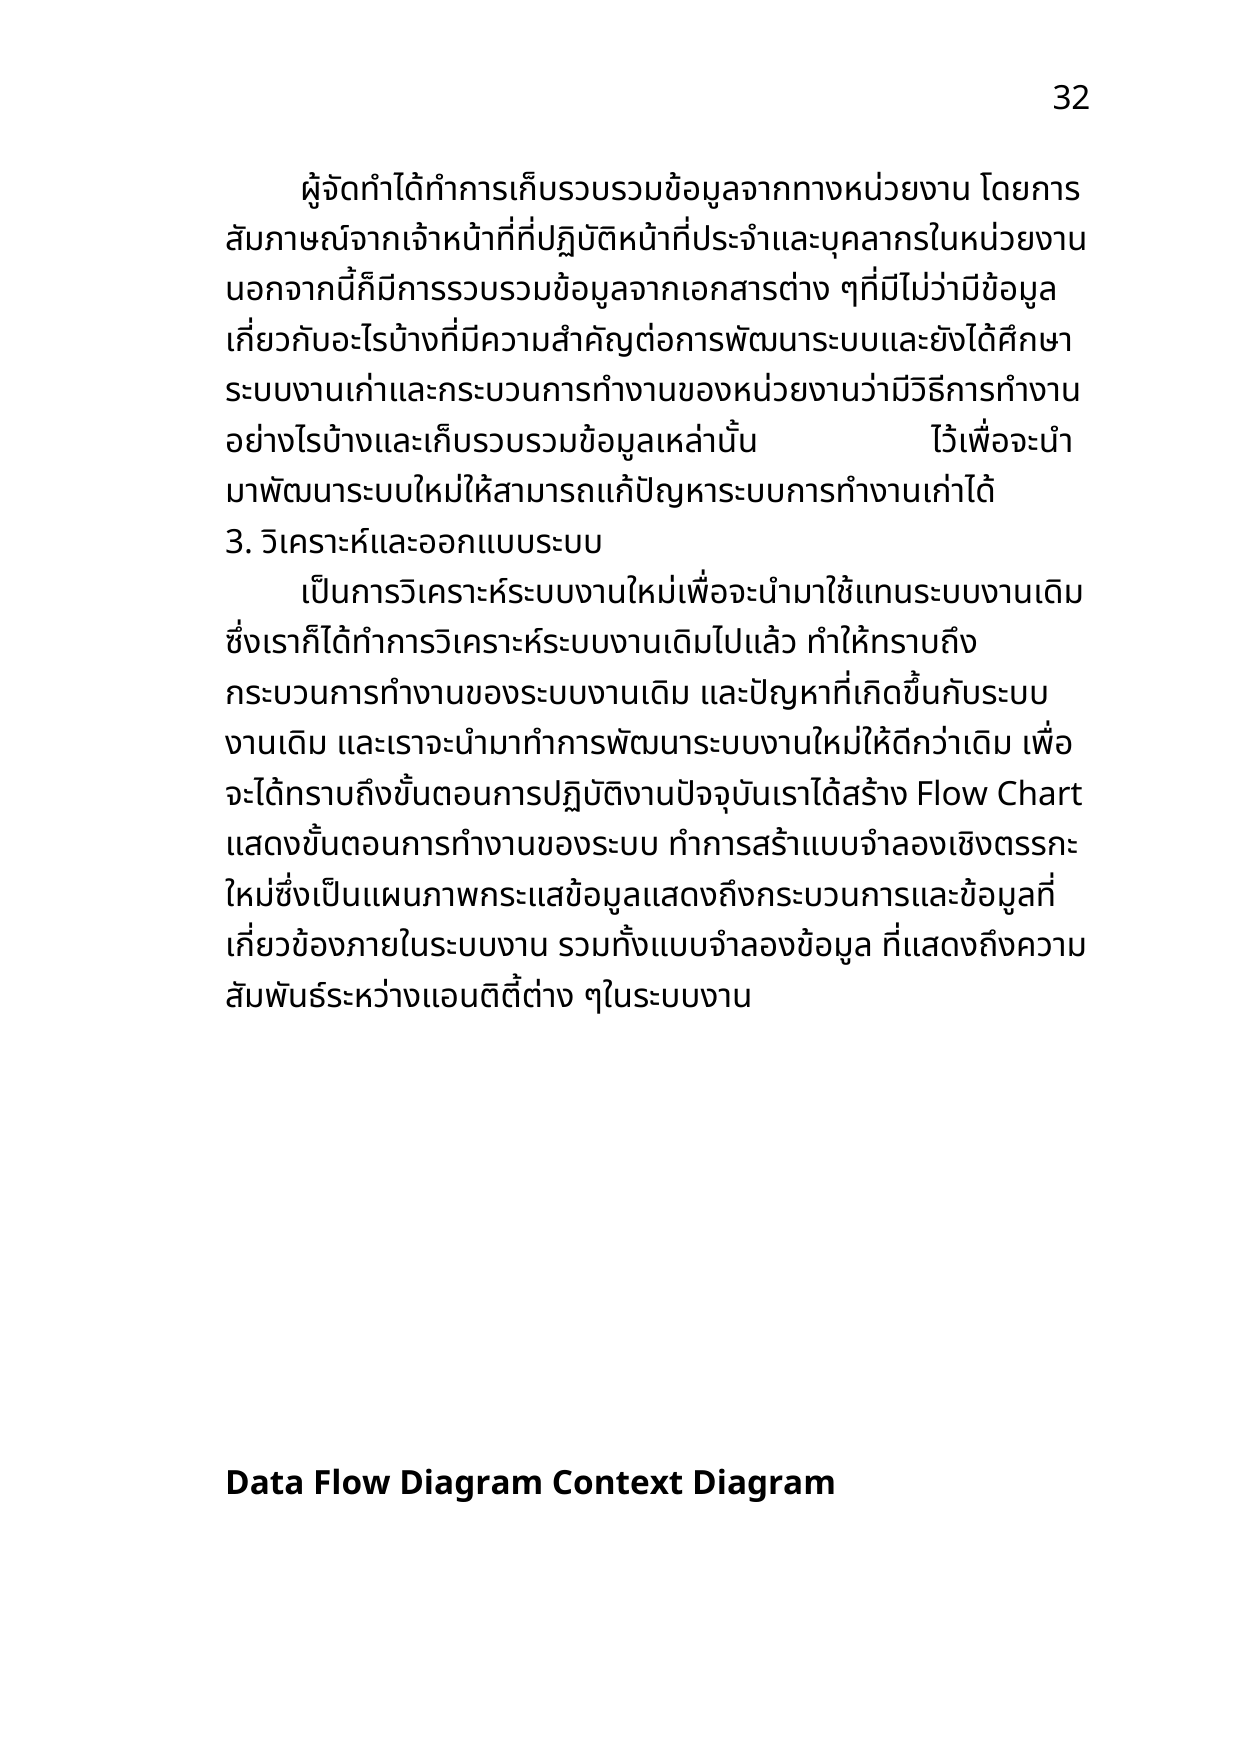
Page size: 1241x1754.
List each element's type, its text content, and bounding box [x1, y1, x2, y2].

text 3. วิเคราะห์และออกแบบระบบ [225, 517, 1090, 568]
text Data Flow Diagram Context Diagram [225, 1459, 1090, 1504]
text ผู้จัดทำได้ทำการเก็บรวบรวมข้อมูลจากทางหน่วยงาน โดยการสัมภาษณ์จากเจ้าหน้าที่ที่ปฏิบัติหน้าที่ประจำและบุคลากรในหน่วยงาน นอกจากนี้ก็มีการรวบรวมข้อมูลจากเอกสารต่าง ๆที่มีไม่ว่ามีข้อมูลเกี่ยวกับอะไรบ้างที่มีความสำคัญต่อการพัฒนาระบบและยังได้ศึกษาระบบงานเก่าและกระบวนการทำงานของหน่วยงานว่ามีวิธีการทำงานอย่างไรบ้างและเก็บรวบรวมข้อมูลเหล่านั้น ไว้เพื่อจะนำมาพัฒนาระบบใหม่ให้สามารถแก้ปัญหาระบบการทำงานเก่าได้ [225, 164, 1090, 517]
text เป็นการวิเคราะห์ระบบงานใหม่เพื่อจะนำมาใช้แทนระบบงานเดิมซึ่งเราก็ได้ทำการวิเคราะห์ระบบงานเดิมไปแล้ว ทำให้ทราบถึงกระบวนการทำงานของระบบงานเดิม และปัญหาที่เกิดขึ้นกับระบบงานเดิม และเราจะนำมาทำการพัฒนาระบบงานใหม่ให้ดีกว่าเดิม เพื่อจะได้ทราบถึงขั้นตอนการปฏิบัติงานปัจจุบันเราได้สร้างFlow Chart แสดงขั้นตอนการทำงานของระบบ ทำการสร้าแบบจำลองเชิงตรรกะใหม่ซึ่งเป็นแผนภาพกระแสข้อมูลแสดงถึงกระบวนการและข้อมูลที่เกี่ยวข้องภายในระบบงาน รวมทั้งแบบจำลองข้อมูล ที่แสดงถึงความสัมพันธ์ระหว่างแอนติตี้ต่าง ๆในระบบงาน [225, 568, 1090, 1022]
